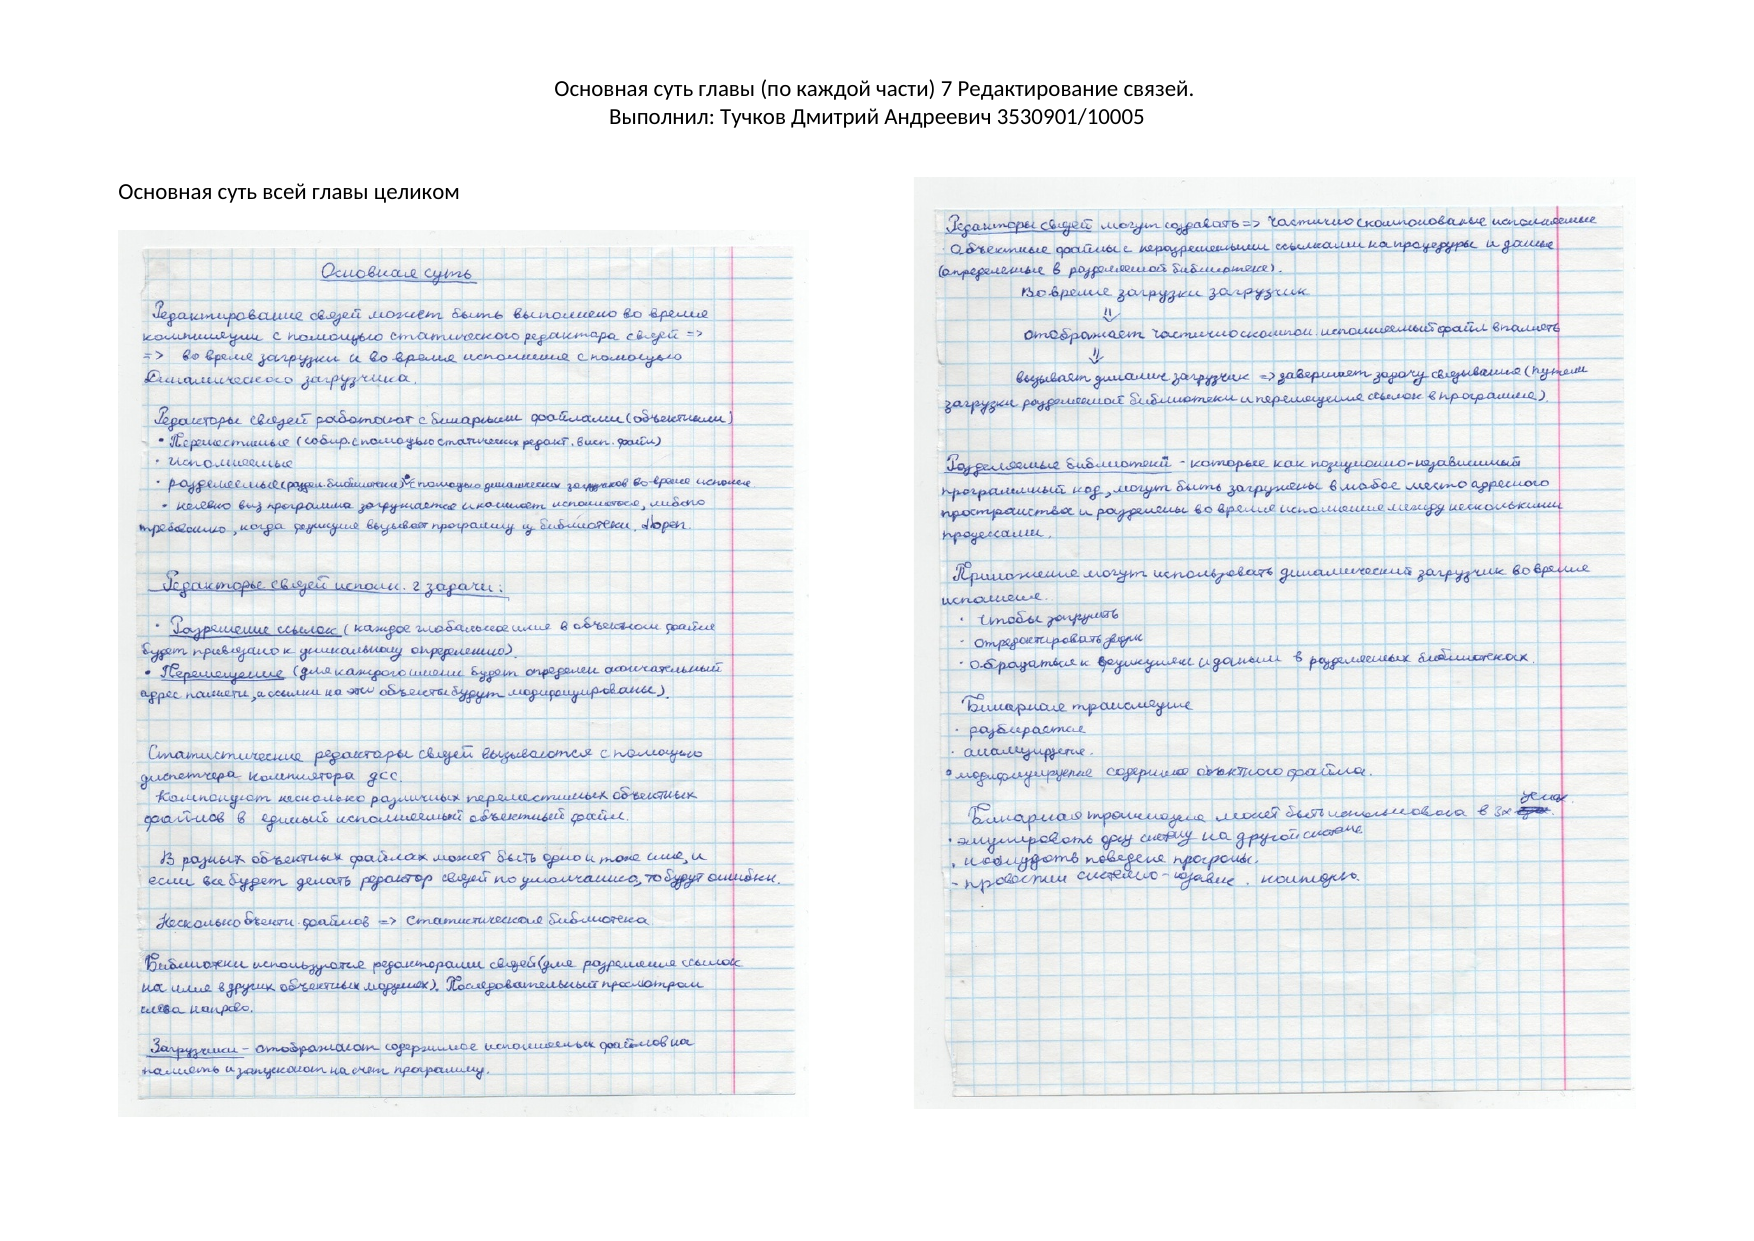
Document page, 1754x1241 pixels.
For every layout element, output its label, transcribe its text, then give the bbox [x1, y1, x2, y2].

text Основная суть всей главы целиком [118, 177, 840, 205]
picture [913, 177, 1636, 1109]
picture [118, 230, 809, 1117]
